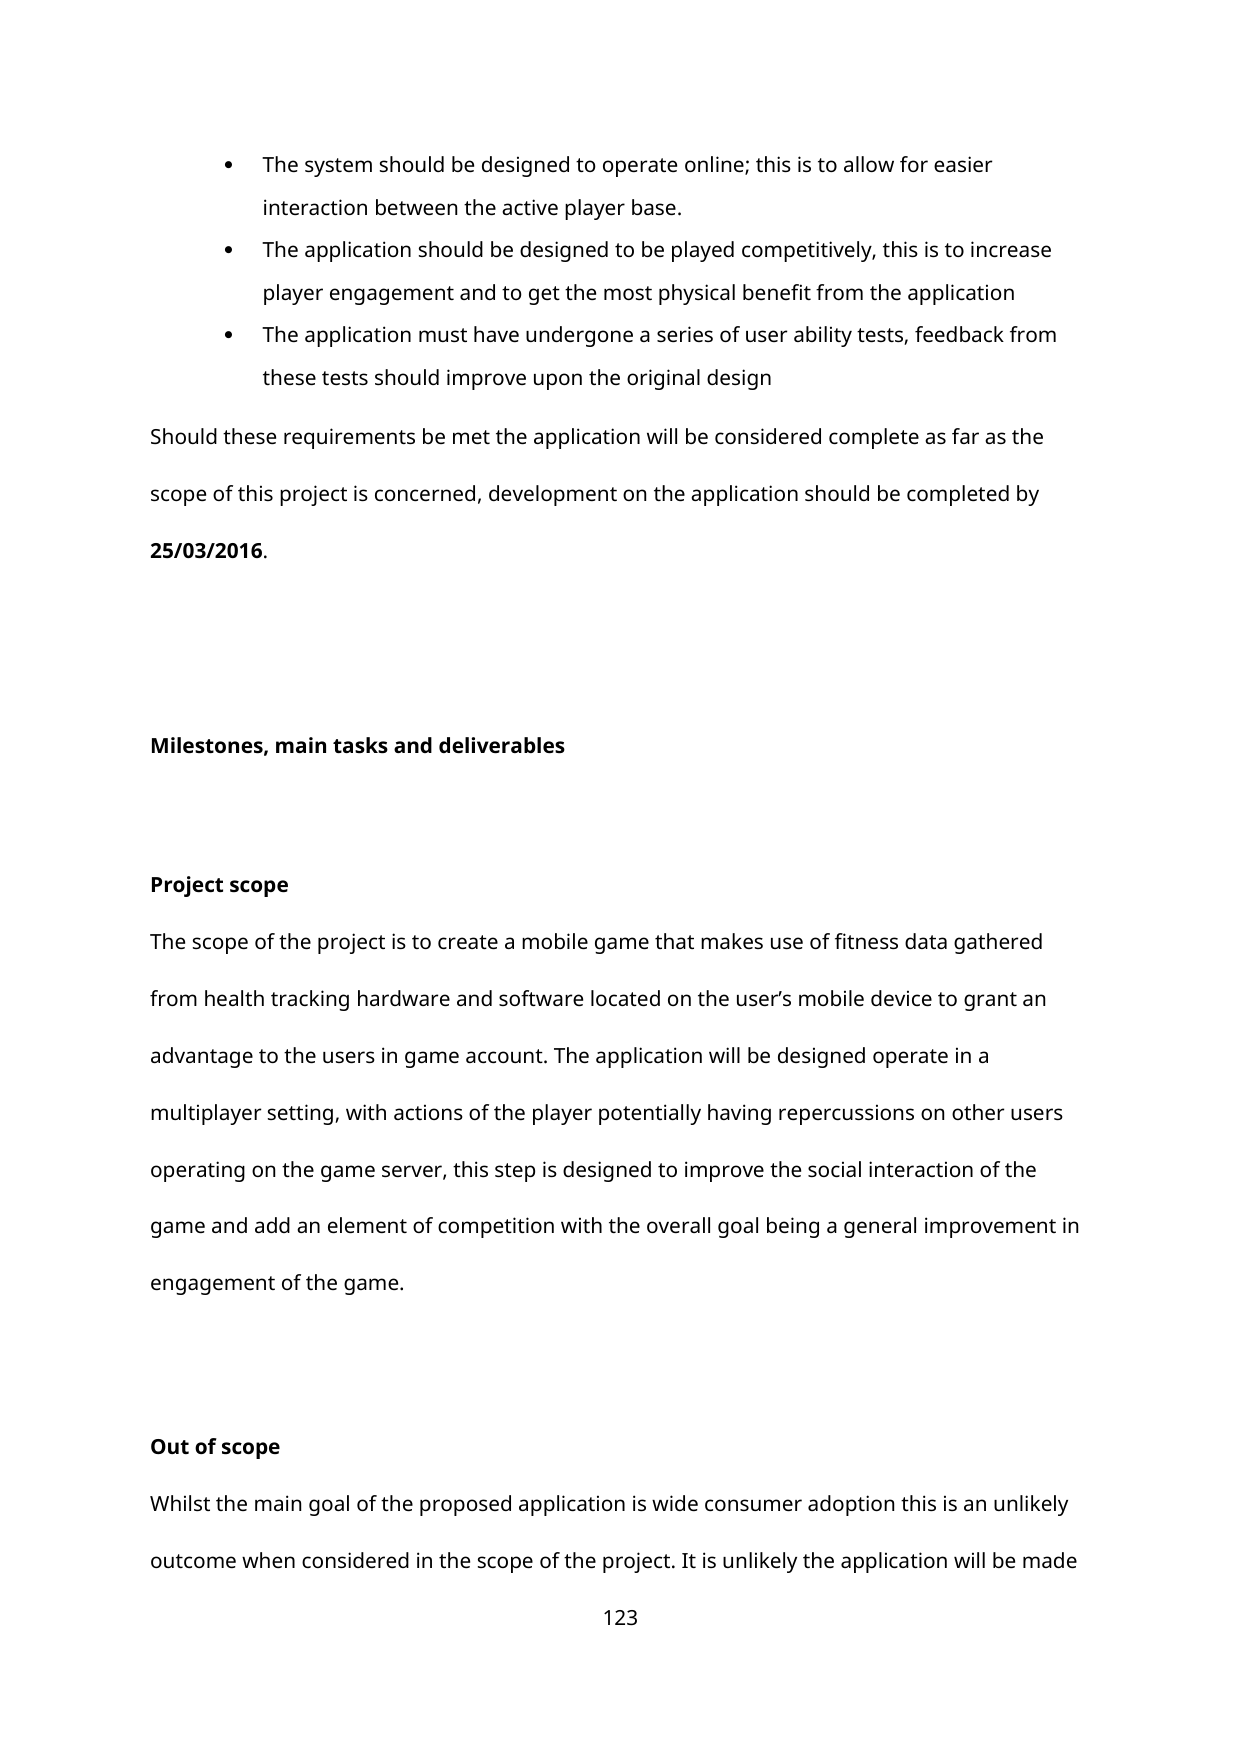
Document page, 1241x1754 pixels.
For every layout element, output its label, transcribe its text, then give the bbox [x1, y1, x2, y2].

list The application must have undergone a series of user ability tests, feedback from these tests should improve upon the original design [225, 320, 1090, 391]
subtitle Out of scope [150, 1432, 1090, 1461]
text The scope of the project is to create a mobile game that makes use of fitness data gathered from health tracking hardware and software located on the user’s mobile device to grant an advantage to the users in game account. The application will be designed operate in a multiplayer setting, with actions of the player potentially having repercussions on other users operating on the game server, this step is designed to improve the social interaction of the game and add an element of competition with the overall goal being a general improvement in engagement of the game. [150, 927, 1090, 1297]
text Should these requirements be met the application will be considered complete as far as the scope of this project is concerned, development on the application should be completed by 25/03/2016. [150, 422, 1090, 564]
list The application should be designed to be played competitively, this is to increase player engagement and to get the most physical benefit from the application [225, 235, 1090, 306]
subtitle Project scope [150, 870, 1090, 899]
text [150, 1489, 1090, 1574]
list The system should be designed to operate online; this is to allow for easier interaction between the active player base. [225, 150, 1090, 221]
subtitle Milestones, main tasks and deliverables [150, 732, 1090, 760]
